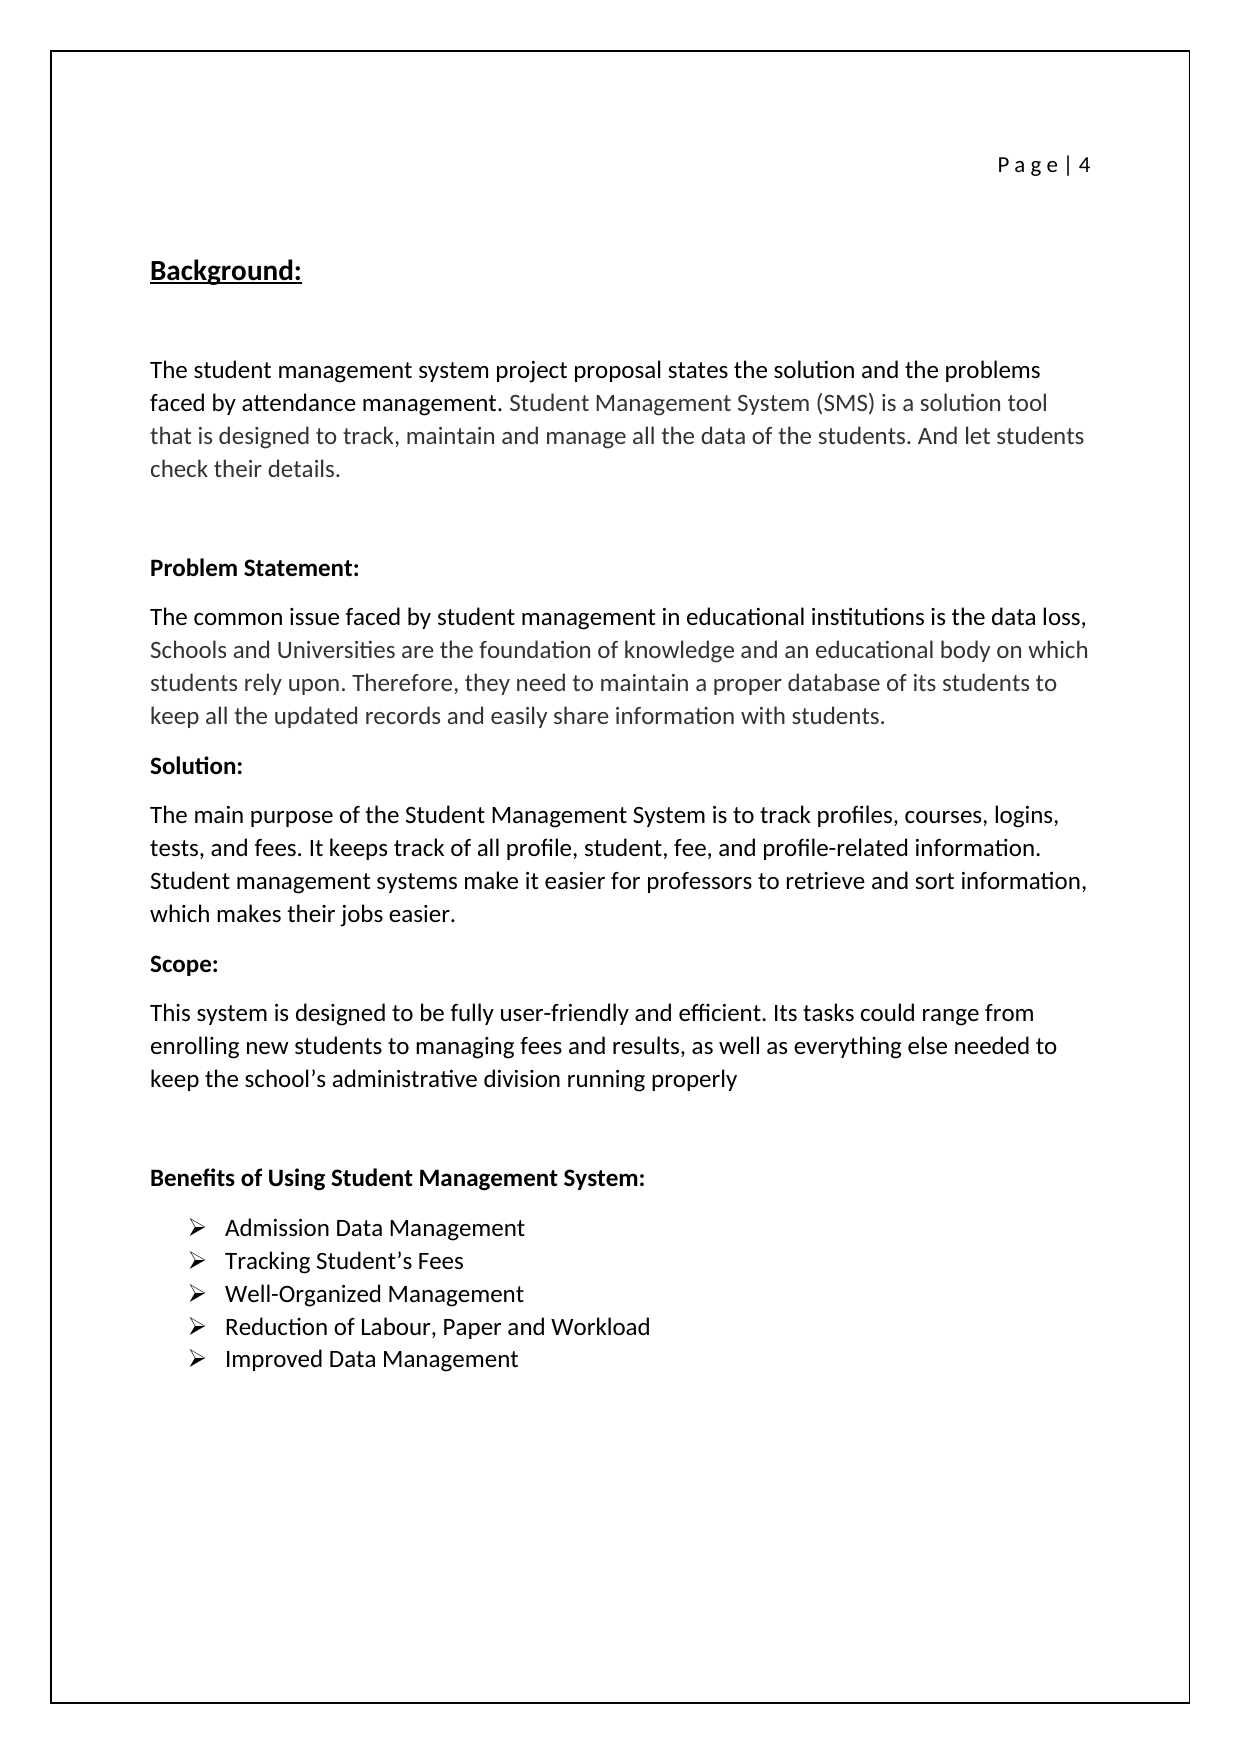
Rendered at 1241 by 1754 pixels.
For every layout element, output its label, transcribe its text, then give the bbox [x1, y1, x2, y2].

list Tracking Student’s Fees [187, 1245, 1090, 1275]
text Solution: [150, 750, 1090, 780]
list Admission Data Management [187, 1212, 1090, 1242]
text Background: [150, 252, 1090, 288]
text The main purpose of the Student Management System is to track profiles, courses, logins, tests, and fees. It keeps track of all profile, student, fee, and profile-related information. Student management systems make it easier for professors to retrieve and sort information, which makes their jobs easier. [150, 799, 1090, 929]
list Reduction of Labour, Paper and Workload [187, 1311, 1090, 1341]
text The common issue faced by student management in educational institutions is the data loss, Schools and Universities are the foundation of knowledge and an educational body on which students rely upon. Therefore, they need to maintain a proper database of its students to keep all the updated records and easily share information with students. [150, 601, 1090, 731]
list Improved Data Management [187, 1343, 1090, 1374]
text Scope: [150, 948, 1090, 978]
list Well-Organized Management [187, 1278, 1090, 1308]
text This system is designed to be fully user-friendly and efficient. Its tasks could range from enrolling new students to managing fees and results, as well as everything else needed to keep the school’s administrative division running properly [150, 997, 1090, 1094]
text Problem Statement: [150, 552, 1090, 582]
text The student management system project proposal states the solution and the problems faced by attendance management. Student Management System (SMS) is a solution tool that is designed to track, maintain and manage all the data of the students. And let students check their details. [150, 354, 1090, 483]
text P a g e | 4 [150, 150, 1090, 178]
text Benefits of Using Student Management System: [150, 1162, 1090, 1193]
